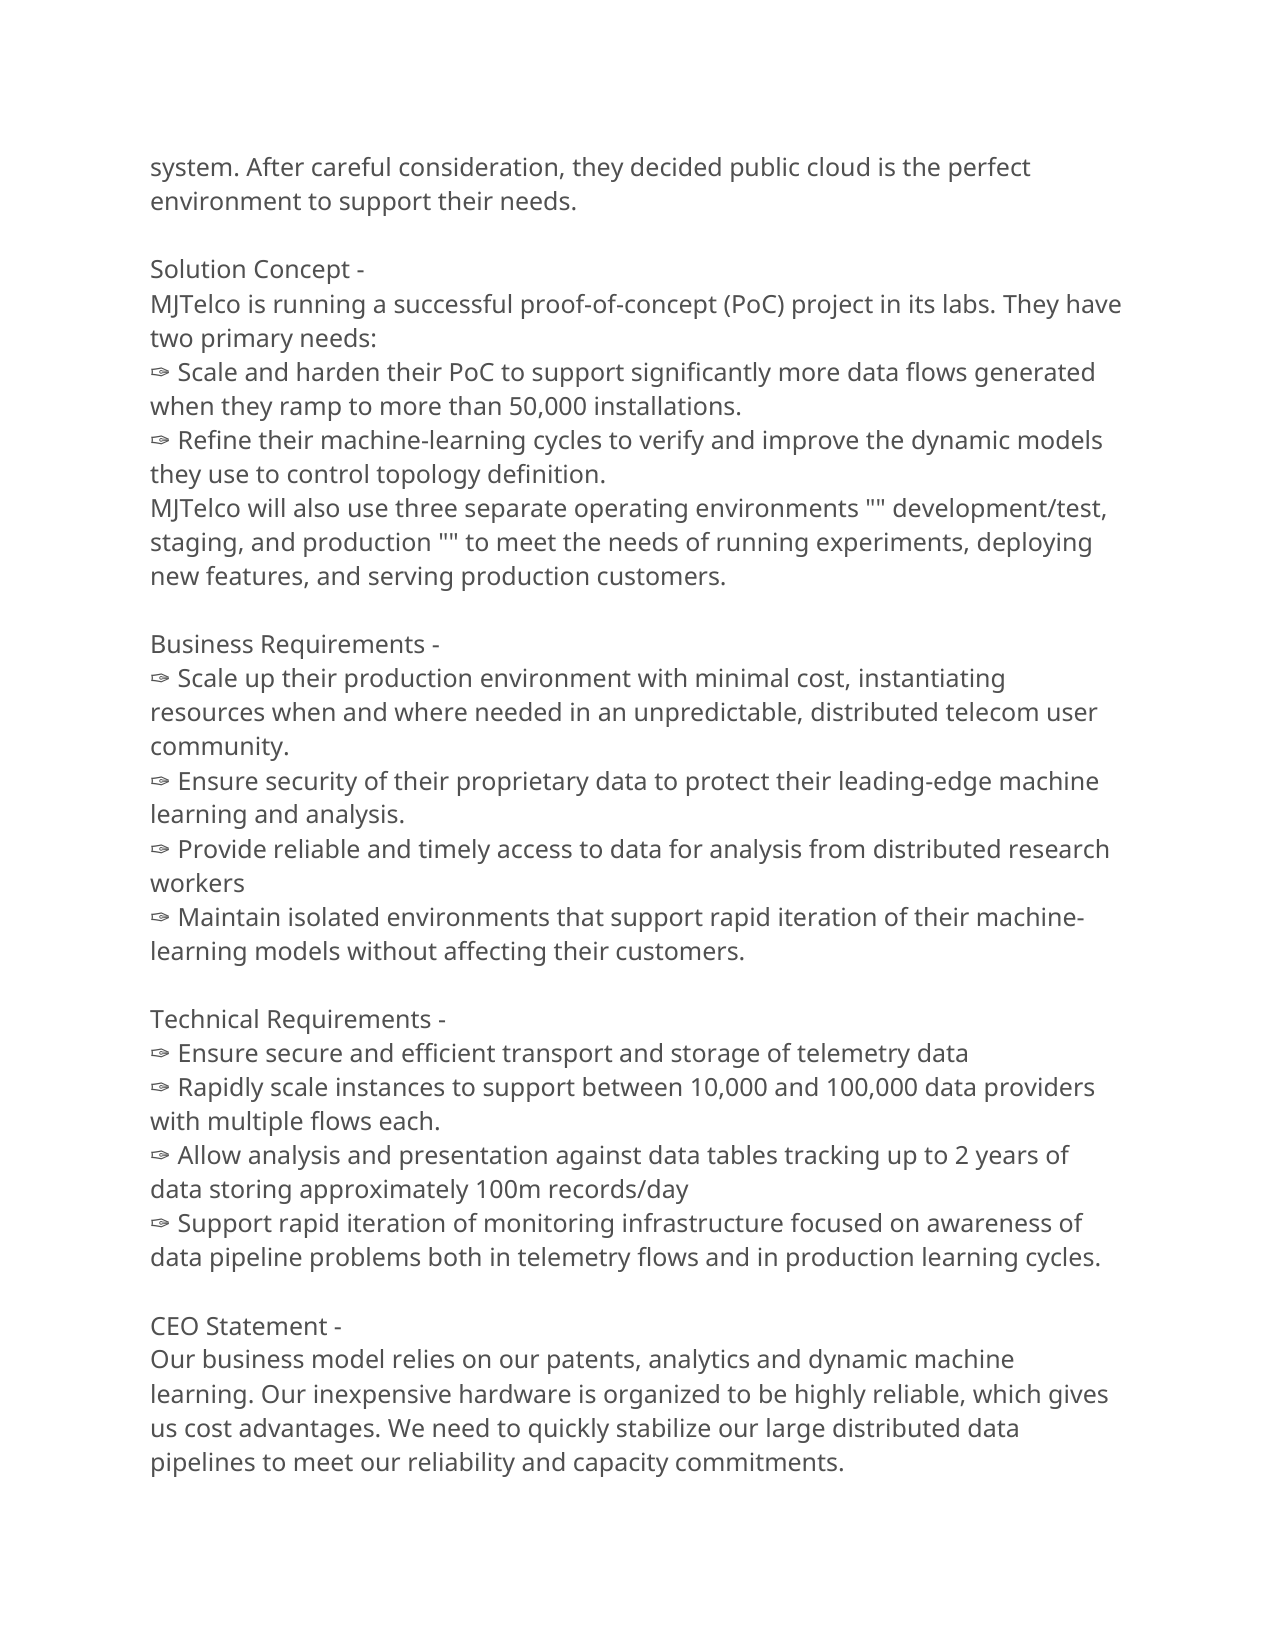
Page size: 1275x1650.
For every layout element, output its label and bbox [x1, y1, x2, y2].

text [150, 150, 1125, 1478]
